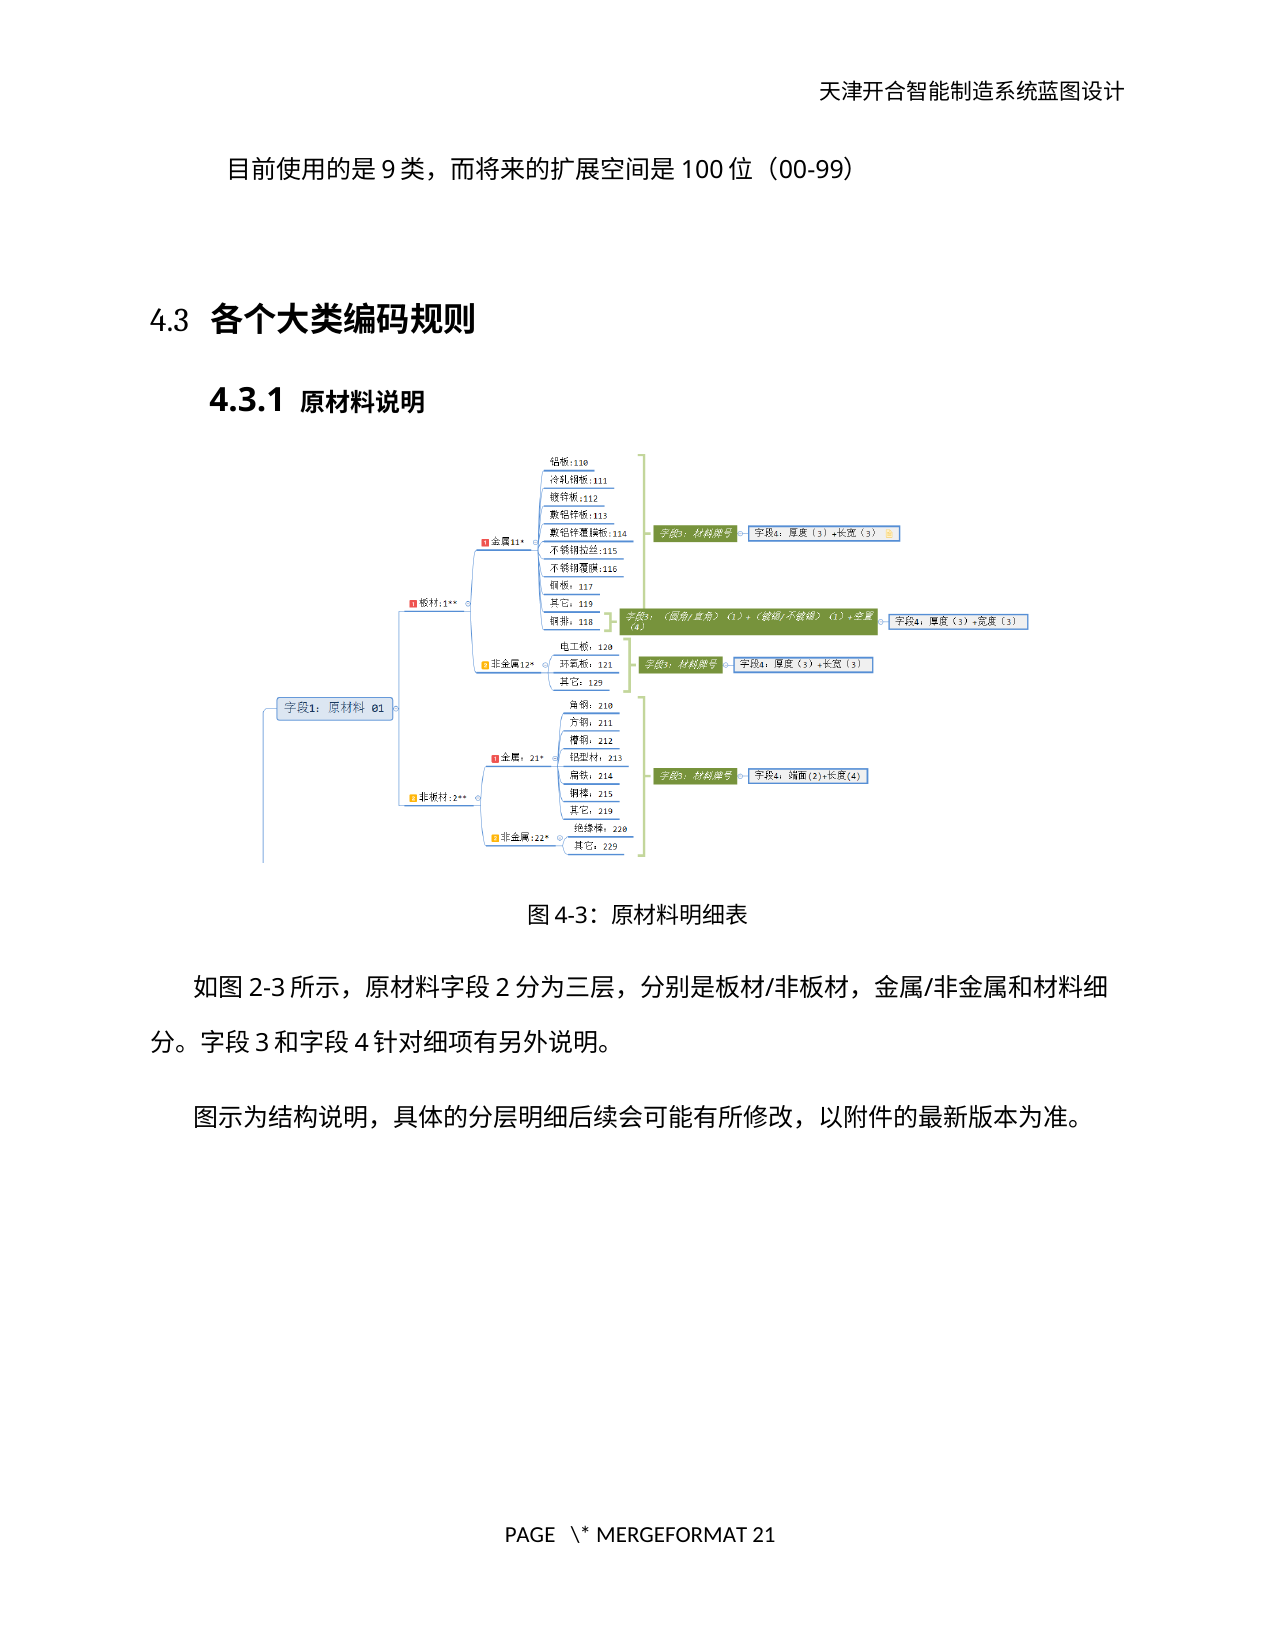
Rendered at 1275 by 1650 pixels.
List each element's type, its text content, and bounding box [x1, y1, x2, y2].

subtitle 原材料说明 [209, 376, 1125, 421]
text 图示为结构说明，具体的分层明细后续会可能有所修改，以附件的最新版本为准。 [150, 1097, 1125, 1133]
text 目前使用的是9类，而将来的扩展空间是100位（00-99） [150, 150, 1125, 186]
text 图4-3：原材料明细表 [150, 897, 1125, 930]
subtitle 各个大类编码规则 [150, 293, 1125, 341]
text 如图2-3所示，原材料字段2分为三层，分别是板材/非板材，金属/非金属和材料细分。字段3和字段4针对细项有另外说明。 [150, 968, 1125, 1058]
picture [222, 454, 1053, 863]
